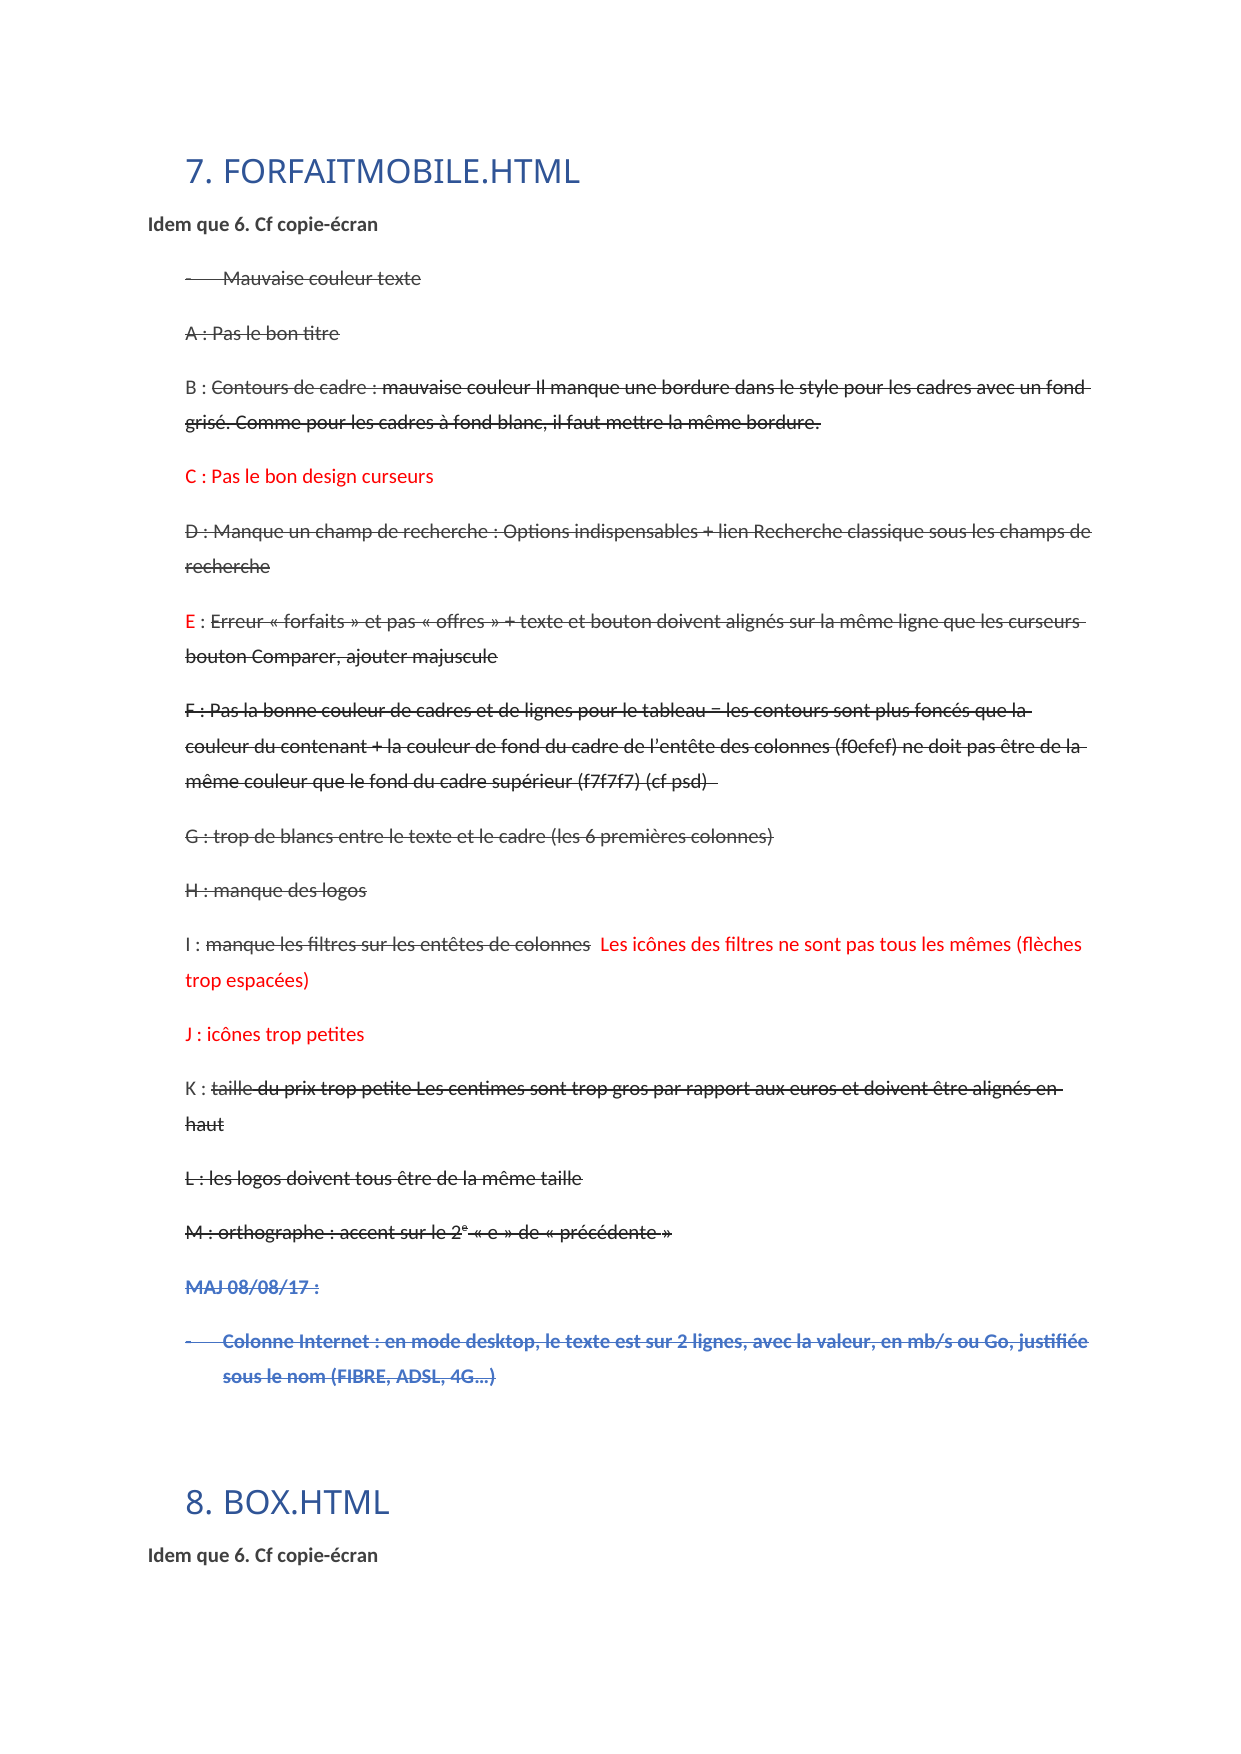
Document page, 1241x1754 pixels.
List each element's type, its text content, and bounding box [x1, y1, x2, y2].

subtitle FORFAITMOBILE.HTML [185, 148, 1093, 193]
list Mauvaise couleur texte [185, 265, 1093, 291]
text M : orthographe : accent sur le 2e « e » de « précédente » [185, 1219, 1093, 1245]
text H : manque des logos [185, 877, 1093, 903]
list Colonne Internet : en mode desktop, le texte est sur 2 lignes, avec la valeur, en mb/s ou Go, justifiée sous le nom (FIBRE, ADSL, 4G…) [185, 1328, 1093, 1389]
text MAJ 08/08/17 : [185, 1274, 1093, 1299]
text G : trop de blancs entre le texte et le cadre (les 6 premières colonnes) [185, 823, 1093, 848]
text D : Manque un champ de recherche : Options indispensables + lien Recherche classique sous les champs de recherche [185, 518, 1093, 579]
text Idem que 6. Cf copie-écran [148, 211, 1093, 237]
text A : Pas le bon titre [185, 320, 1093, 345]
text J : icônes trop petites [185, 1021, 1093, 1047]
text B : Contours de cadre : mauvaise couleur Il manque une bordure dans le style pour les cadres avec un fond grisé. Comme pour les cadres à fond blanc, il faut mettre la même bordure. [185, 374, 1093, 435]
text I : manque les filtres sur les entêtes de colonnes Les icônes des filtres ne sont pas tous les mêmes (flèches trop espacées) [185, 931, 1093, 992]
text L : les logos doivent tous être de la même taille [185, 1165, 1093, 1191]
text F : Pas la bonne couleur de cadres et de lignes pour le tableau = les contours sont plus foncés que la couleur du contenant + la couleur de fond du cadre de l’entête des colonnes (f0efef) ne doit pas être de la même couleur que le fond du cadre supérieur (f7f7f7) (cf psd) [185, 698, 1093, 794]
text C : Pas le bon design curseurs [185, 464, 1093, 489]
text K : taille du prix trop petite Les centimes sont trop gros par rapport aux euros et doivent être alignés en haut [185, 1076, 1093, 1136]
text Idem que 6. Cf copie-écran [148, 1542, 1093, 1567]
subtitle BOX.HTML [185, 1478, 1093, 1524]
text E : Erreur « forfaits » et pas « offres » + texte et bouton doivent alignés sur la même ligne que les curseurs bouton Comparer, ajouter majuscule [185, 608, 1093, 669]
